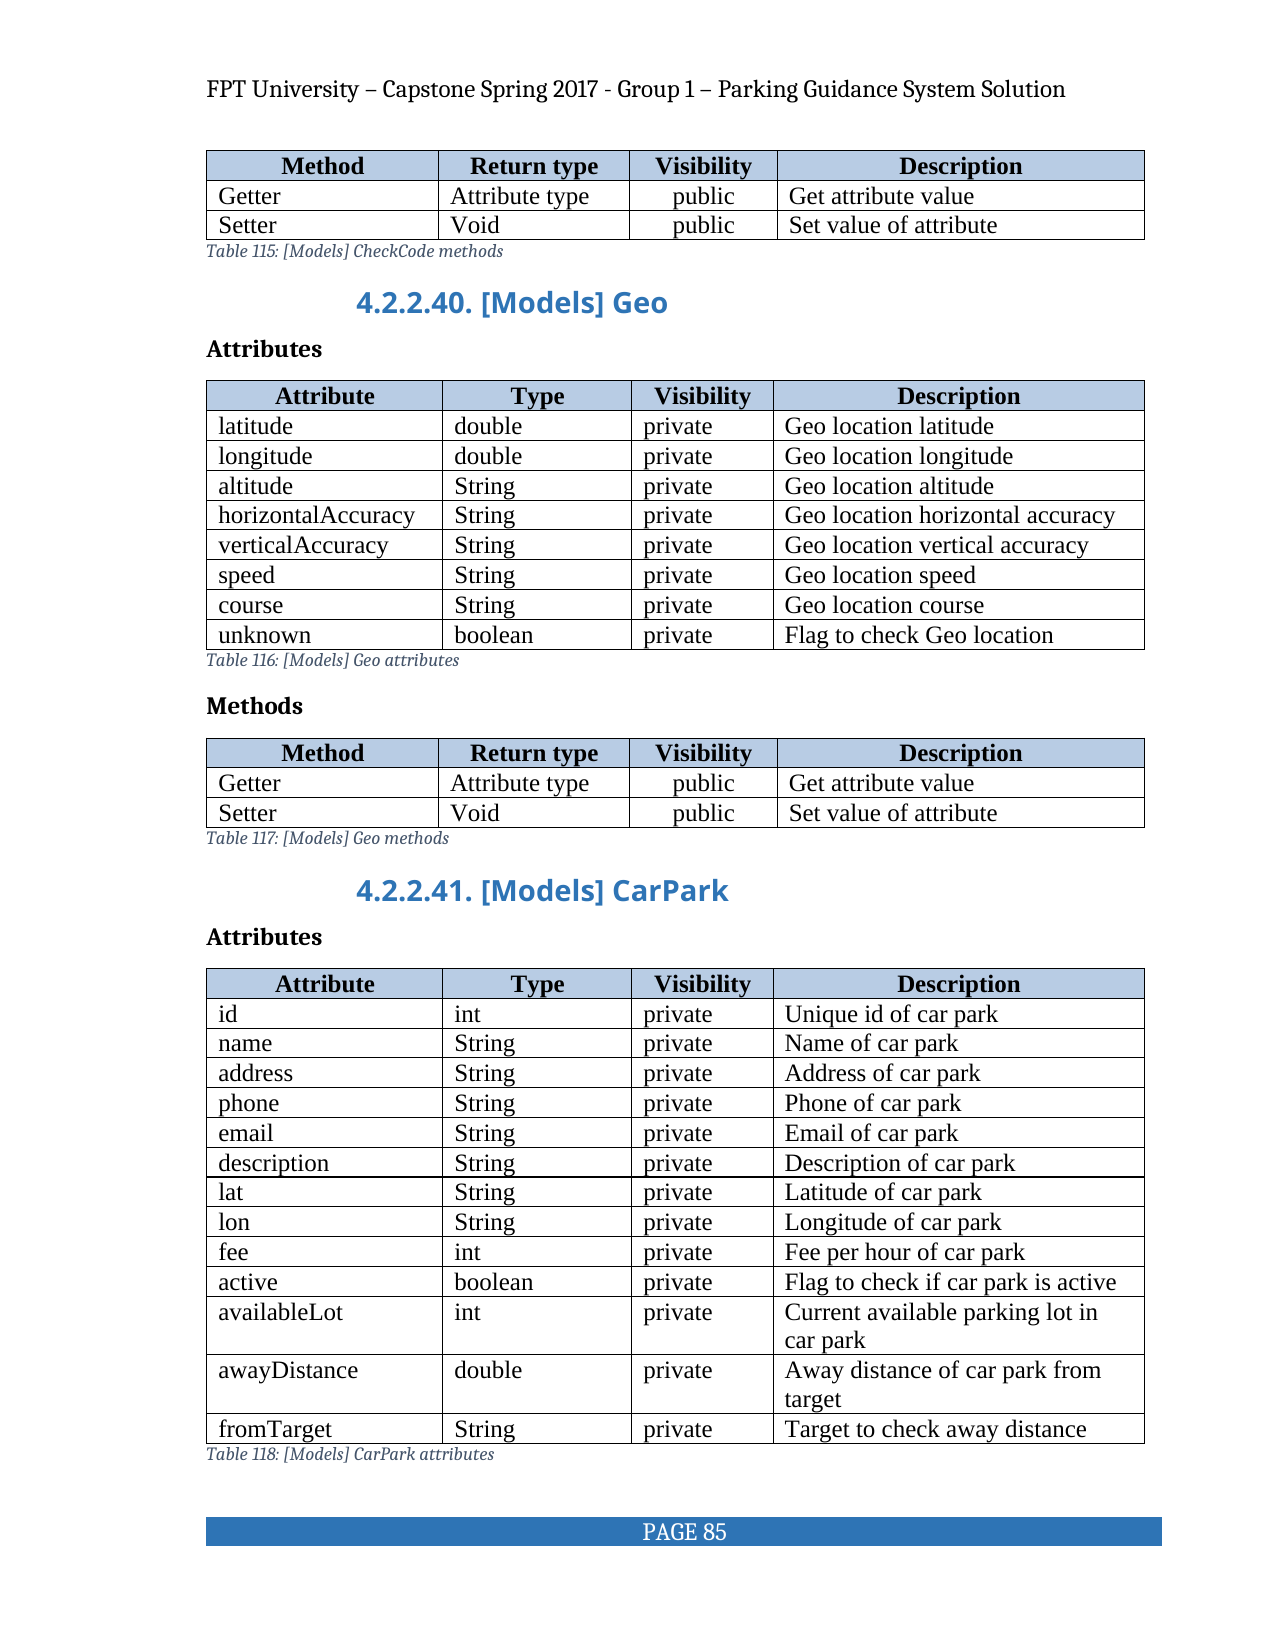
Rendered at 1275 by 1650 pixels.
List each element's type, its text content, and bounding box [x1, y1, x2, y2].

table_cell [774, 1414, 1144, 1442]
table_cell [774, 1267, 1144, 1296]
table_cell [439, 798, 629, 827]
subtitle [Models] CarPark [206, 870, 1162, 910]
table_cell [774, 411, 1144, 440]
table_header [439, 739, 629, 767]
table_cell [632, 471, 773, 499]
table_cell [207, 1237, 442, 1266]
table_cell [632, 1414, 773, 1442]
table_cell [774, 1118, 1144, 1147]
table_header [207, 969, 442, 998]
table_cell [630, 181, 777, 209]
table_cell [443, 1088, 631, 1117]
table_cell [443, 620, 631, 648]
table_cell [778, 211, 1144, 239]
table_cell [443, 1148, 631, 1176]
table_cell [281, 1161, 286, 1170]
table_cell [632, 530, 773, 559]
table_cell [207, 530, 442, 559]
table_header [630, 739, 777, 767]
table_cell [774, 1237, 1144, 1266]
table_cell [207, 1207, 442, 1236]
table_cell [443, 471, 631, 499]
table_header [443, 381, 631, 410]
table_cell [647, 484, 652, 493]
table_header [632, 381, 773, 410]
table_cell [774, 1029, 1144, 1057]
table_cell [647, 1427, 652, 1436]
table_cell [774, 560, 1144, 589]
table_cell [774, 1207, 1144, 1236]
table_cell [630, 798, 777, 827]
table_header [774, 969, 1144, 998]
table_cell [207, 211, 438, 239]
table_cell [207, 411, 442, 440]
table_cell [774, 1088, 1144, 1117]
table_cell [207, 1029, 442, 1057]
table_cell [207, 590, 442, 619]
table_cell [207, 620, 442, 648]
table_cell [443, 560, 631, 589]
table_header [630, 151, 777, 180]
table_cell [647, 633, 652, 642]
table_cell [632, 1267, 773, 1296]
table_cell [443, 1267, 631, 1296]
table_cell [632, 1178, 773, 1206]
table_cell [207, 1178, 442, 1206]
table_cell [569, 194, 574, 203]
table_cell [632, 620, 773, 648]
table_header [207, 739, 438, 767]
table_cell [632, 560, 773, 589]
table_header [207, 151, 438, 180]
text Attributes [206, 335, 1162, 364]
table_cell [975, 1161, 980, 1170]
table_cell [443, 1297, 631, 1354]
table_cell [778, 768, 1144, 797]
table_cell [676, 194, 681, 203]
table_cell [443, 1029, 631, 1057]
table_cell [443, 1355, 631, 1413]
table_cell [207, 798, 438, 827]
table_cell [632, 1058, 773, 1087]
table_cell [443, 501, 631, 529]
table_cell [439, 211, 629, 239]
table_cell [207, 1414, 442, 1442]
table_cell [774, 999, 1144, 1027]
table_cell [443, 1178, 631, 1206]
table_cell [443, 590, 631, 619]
subtitle [Models] Geo [206, 283, 1162, 322]
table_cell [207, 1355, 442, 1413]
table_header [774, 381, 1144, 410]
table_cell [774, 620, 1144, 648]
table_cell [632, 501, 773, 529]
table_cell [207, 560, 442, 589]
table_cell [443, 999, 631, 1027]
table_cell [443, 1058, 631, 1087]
text Methods [206, 692, 1162, 721]
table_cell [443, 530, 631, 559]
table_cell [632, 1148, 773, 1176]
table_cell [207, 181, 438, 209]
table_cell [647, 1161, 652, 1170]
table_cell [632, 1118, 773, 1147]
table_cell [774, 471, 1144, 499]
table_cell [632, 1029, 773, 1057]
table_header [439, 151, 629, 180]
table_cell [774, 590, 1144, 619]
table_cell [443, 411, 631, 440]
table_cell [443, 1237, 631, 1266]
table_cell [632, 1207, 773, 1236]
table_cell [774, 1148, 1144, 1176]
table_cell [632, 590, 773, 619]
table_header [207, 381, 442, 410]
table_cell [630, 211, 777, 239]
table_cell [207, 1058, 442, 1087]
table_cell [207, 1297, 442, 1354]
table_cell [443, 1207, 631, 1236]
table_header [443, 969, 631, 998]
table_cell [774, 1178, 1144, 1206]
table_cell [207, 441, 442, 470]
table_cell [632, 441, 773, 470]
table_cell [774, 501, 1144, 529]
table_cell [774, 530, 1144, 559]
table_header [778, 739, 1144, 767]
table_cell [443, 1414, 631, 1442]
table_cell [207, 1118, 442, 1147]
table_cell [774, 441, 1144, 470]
text Attributes [206, 922, 1162, 951]
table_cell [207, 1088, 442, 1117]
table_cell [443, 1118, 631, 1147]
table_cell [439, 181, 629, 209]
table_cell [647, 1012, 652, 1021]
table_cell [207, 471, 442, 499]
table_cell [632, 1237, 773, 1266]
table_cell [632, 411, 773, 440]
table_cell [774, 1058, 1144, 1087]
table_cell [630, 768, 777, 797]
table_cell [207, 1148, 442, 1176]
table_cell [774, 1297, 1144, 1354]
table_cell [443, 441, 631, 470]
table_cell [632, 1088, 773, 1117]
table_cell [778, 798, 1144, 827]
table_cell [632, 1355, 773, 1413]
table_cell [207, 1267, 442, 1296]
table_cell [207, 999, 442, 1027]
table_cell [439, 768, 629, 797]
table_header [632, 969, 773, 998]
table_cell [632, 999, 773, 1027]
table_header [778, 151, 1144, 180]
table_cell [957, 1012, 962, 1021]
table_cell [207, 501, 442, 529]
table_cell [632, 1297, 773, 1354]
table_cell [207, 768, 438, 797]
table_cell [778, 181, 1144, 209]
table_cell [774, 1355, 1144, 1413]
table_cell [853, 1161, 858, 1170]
